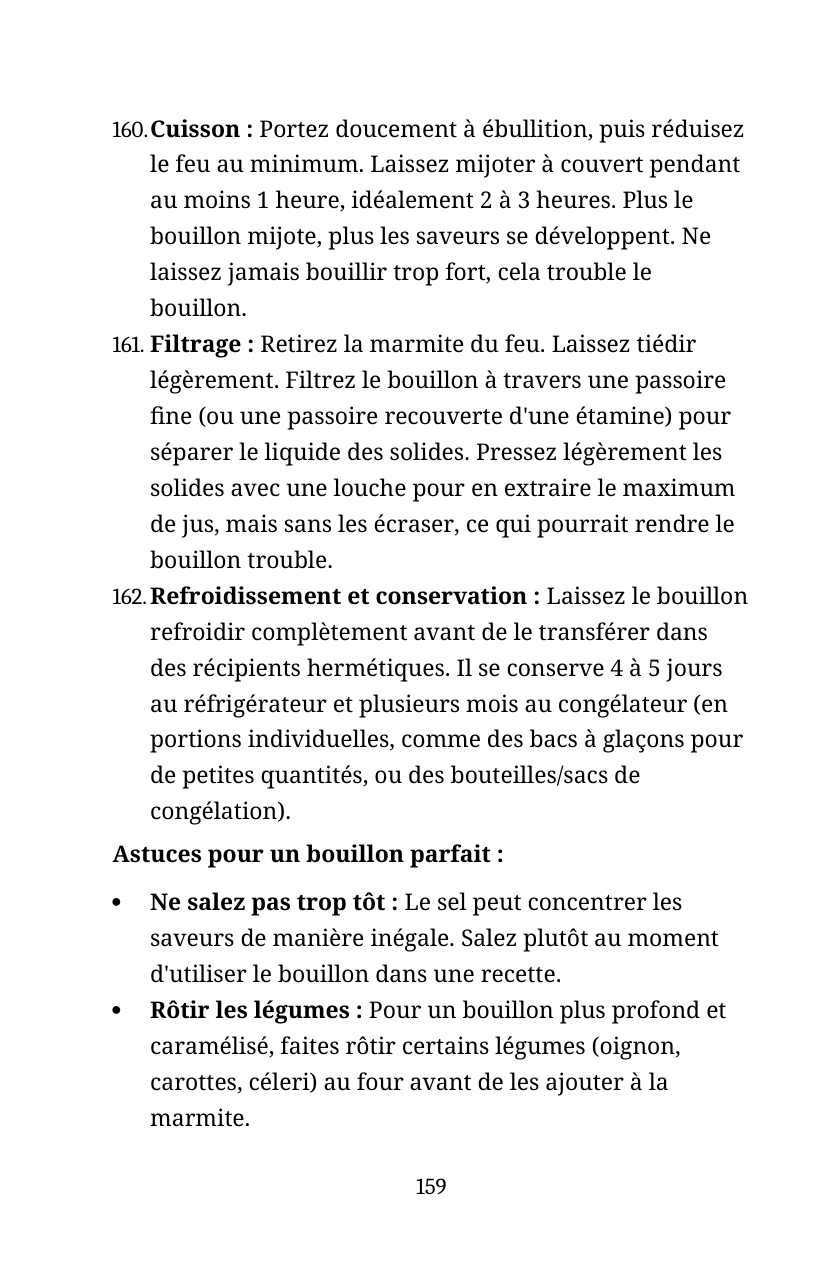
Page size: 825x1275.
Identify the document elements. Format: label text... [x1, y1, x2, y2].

list Rôtir les légumes : Pour un bouillon plus profond et caramélisé, faites rôtir certains légumes (oignon, carottes, céleri) au four avant de les ajouter à la marmite. [112, 994, 750, 1133]
list Refroidissement et conservation : Laissez le bouillon refroidir complètement avant de le transférer dans des récipients hermétiques. Il se conserve 4 à 5 jours au réfrigérateur et plusieurs mois au congélateur (en portions individuelles, comme des bacs à glaçons pour de petites quantités, ou des bouteilles/sacs de congélation). [112, 580, 750, 827]
list Cuisson : Portez doucement à ébullition, puis réduisez le feu au minimum. Laissez mijoter à couvert pendant au moins 1 heure, idéalement 2 à 3 heures. Plus le bouillon mijote, plus les saveurs se développent. Ne laissez jamais bouillir trop fort, cela trouble le bouillon. [112, 112, 750, 323]
text Astuces pour un bouillon parfait : [112, 837, 750, 869]
list Filtrage : Retirez la marmite du feu. Laissez tiédir légèrement. Filtrez le bouillon à travers une passoire fine (ou une passoire recouverte d'une étamine) pour séparer le liquide des solides. Pressez légèrement les solides avec une louche pour en extraire le maximum de jus, mais sans les écraser, ce qui pourrait rendre le bouillon trouble. [112, 328, 750, 575]
list Ne salez pas trop tôt : Le sel peut concentrer les saveurs de manière inégale. Salez plutôt au moment d'utiliser le bouillon dans une recette. [112, 886, 750, 989]
